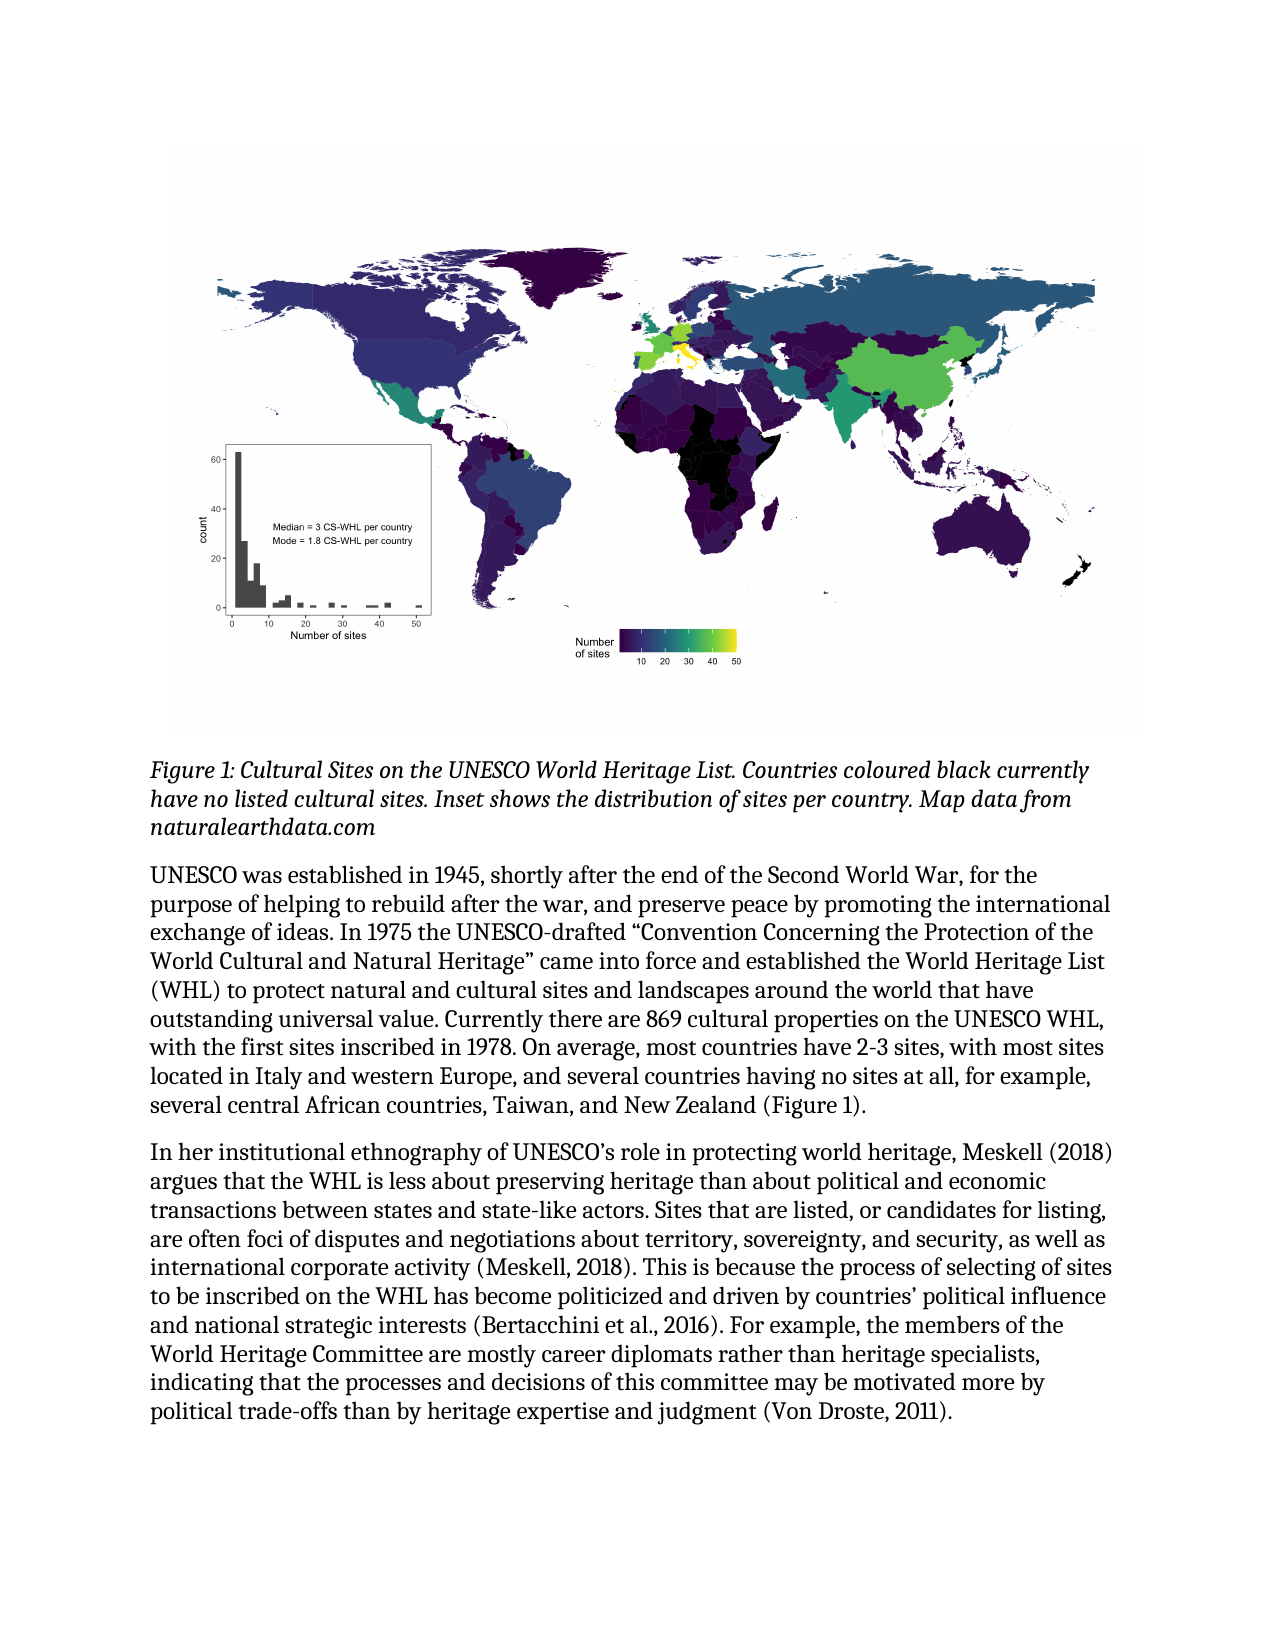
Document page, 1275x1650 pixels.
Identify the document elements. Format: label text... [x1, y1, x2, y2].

text Figure 1: Cultural Sites on the UNESCO World Heritage List. Countries coloured black currently have no listed cultural sites. Inset shows the distribution of sites per country. Map data from naturalearthdata.com [150, 756, 1125, 842]
text UNESCO was established in 1945, shortly after the end of the Second World War, for the purpose of helping to rebuild after the war, and preserve peace by promoting the international exchange of ideas. In 1975 the UNESCO-drafted “Convention Concerning the Protection of the World Cultural and Natural Heritage” came into force and established the World Heritage List (WHL) to protect natural and cultural sites and landscapes around the world that have outstanding universal value. Currently there are 869 cultural properties on the UNESCO WHL, with the first sites inscribed in 1978. On average, most countries have 2-3 sites, with most sites located in Italy and western Europe, and several countries having no sites at all, for example, several central African countries, Taiwan, and New Zealand (Figure 1). [150, 861, 1125, 1119]
text In her institutional ethnography of UNESCO’s role in protecting world heritage, Meskell (2018) argues that the WHL is less about preserving heritage than about political and economic transactions between states and state-like actors. Sites that are listed, or candidates for listing, are often foci of disputes and negotiations about territory, sovereignty, and security, as well as international corporate activity (Meskell, 2018). This is because the process of selecting of sites to be inscribed on the WHL has become politicized and driven by countries’ political influence and national strategic interests (Bertacchini et al., 2016). For example, the members of the World Heritage Committee are mostly career diplomats rather than heritage specialists, indicating that the processes and decisions of this committee may be motivated more by political trade-offs than by heritage expertise and judgment (Von Droste, 2011). [150, 1138, 1125, 1426]
picture [168, 150, 1144, 735]
